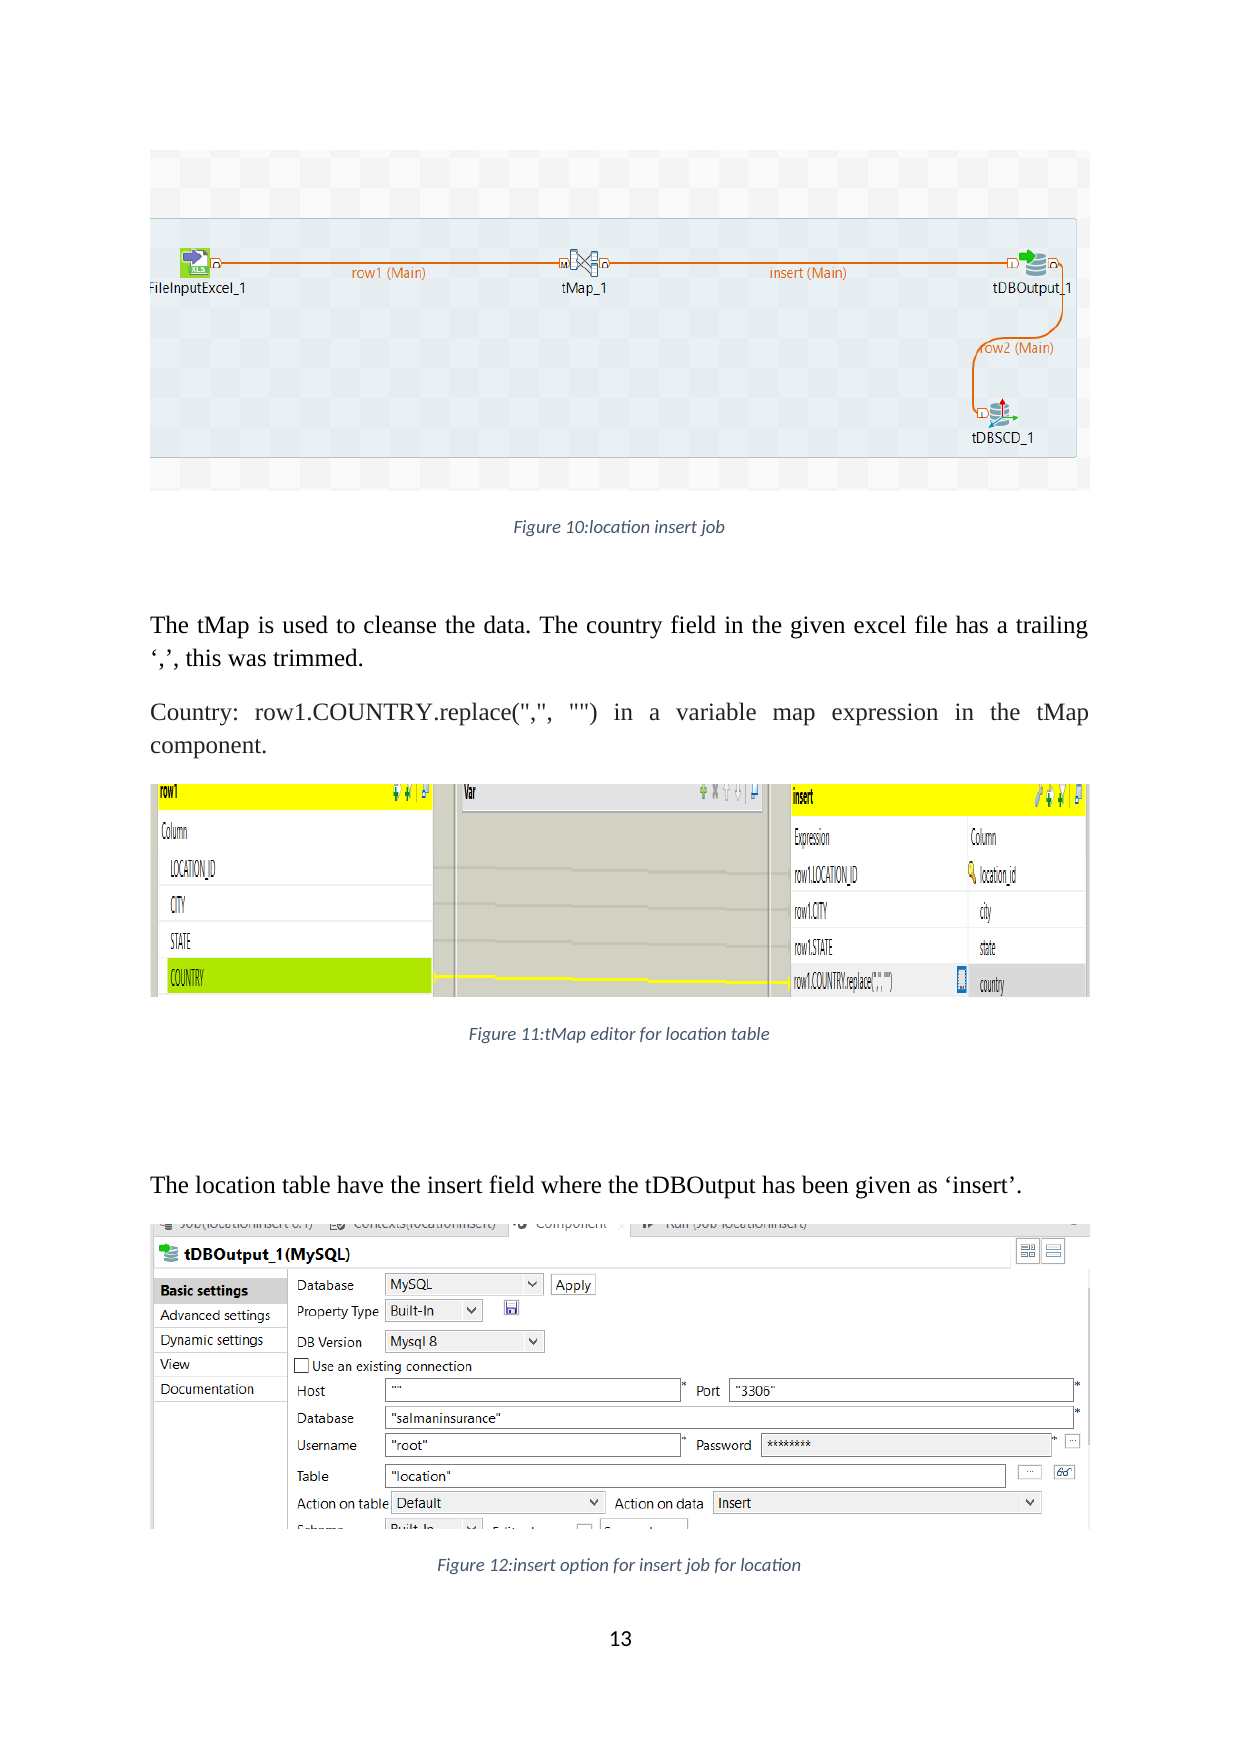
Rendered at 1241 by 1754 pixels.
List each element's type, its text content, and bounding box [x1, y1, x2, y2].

text Figure 12:insert option for insert job for location [150, 1553, 1090, 1576]
picture [150, 784, 1090, 997]
text The tMap is used to cleanse the data. The country field in the given excel file has a trailing ‘,’, this was trimmed. [150, 611, 1090, 672]
text The location table have the insert field where the tDBOutput has been given as ‘insert’. [150, 1170, 1090, 1199]
picture [150, 1224, 1091, 1529]
text Figure 10:location insert job [150, 516, 1090, 539]
text Figure 11:tMap editor for location table [150, 1022, 1090, 1045]
picture [150, 150, 1091, 491]
text Country: row1.COUNTRY.replace(",", "") in a variable map expression in the tMap component. [150, 726, 1090, 759]
